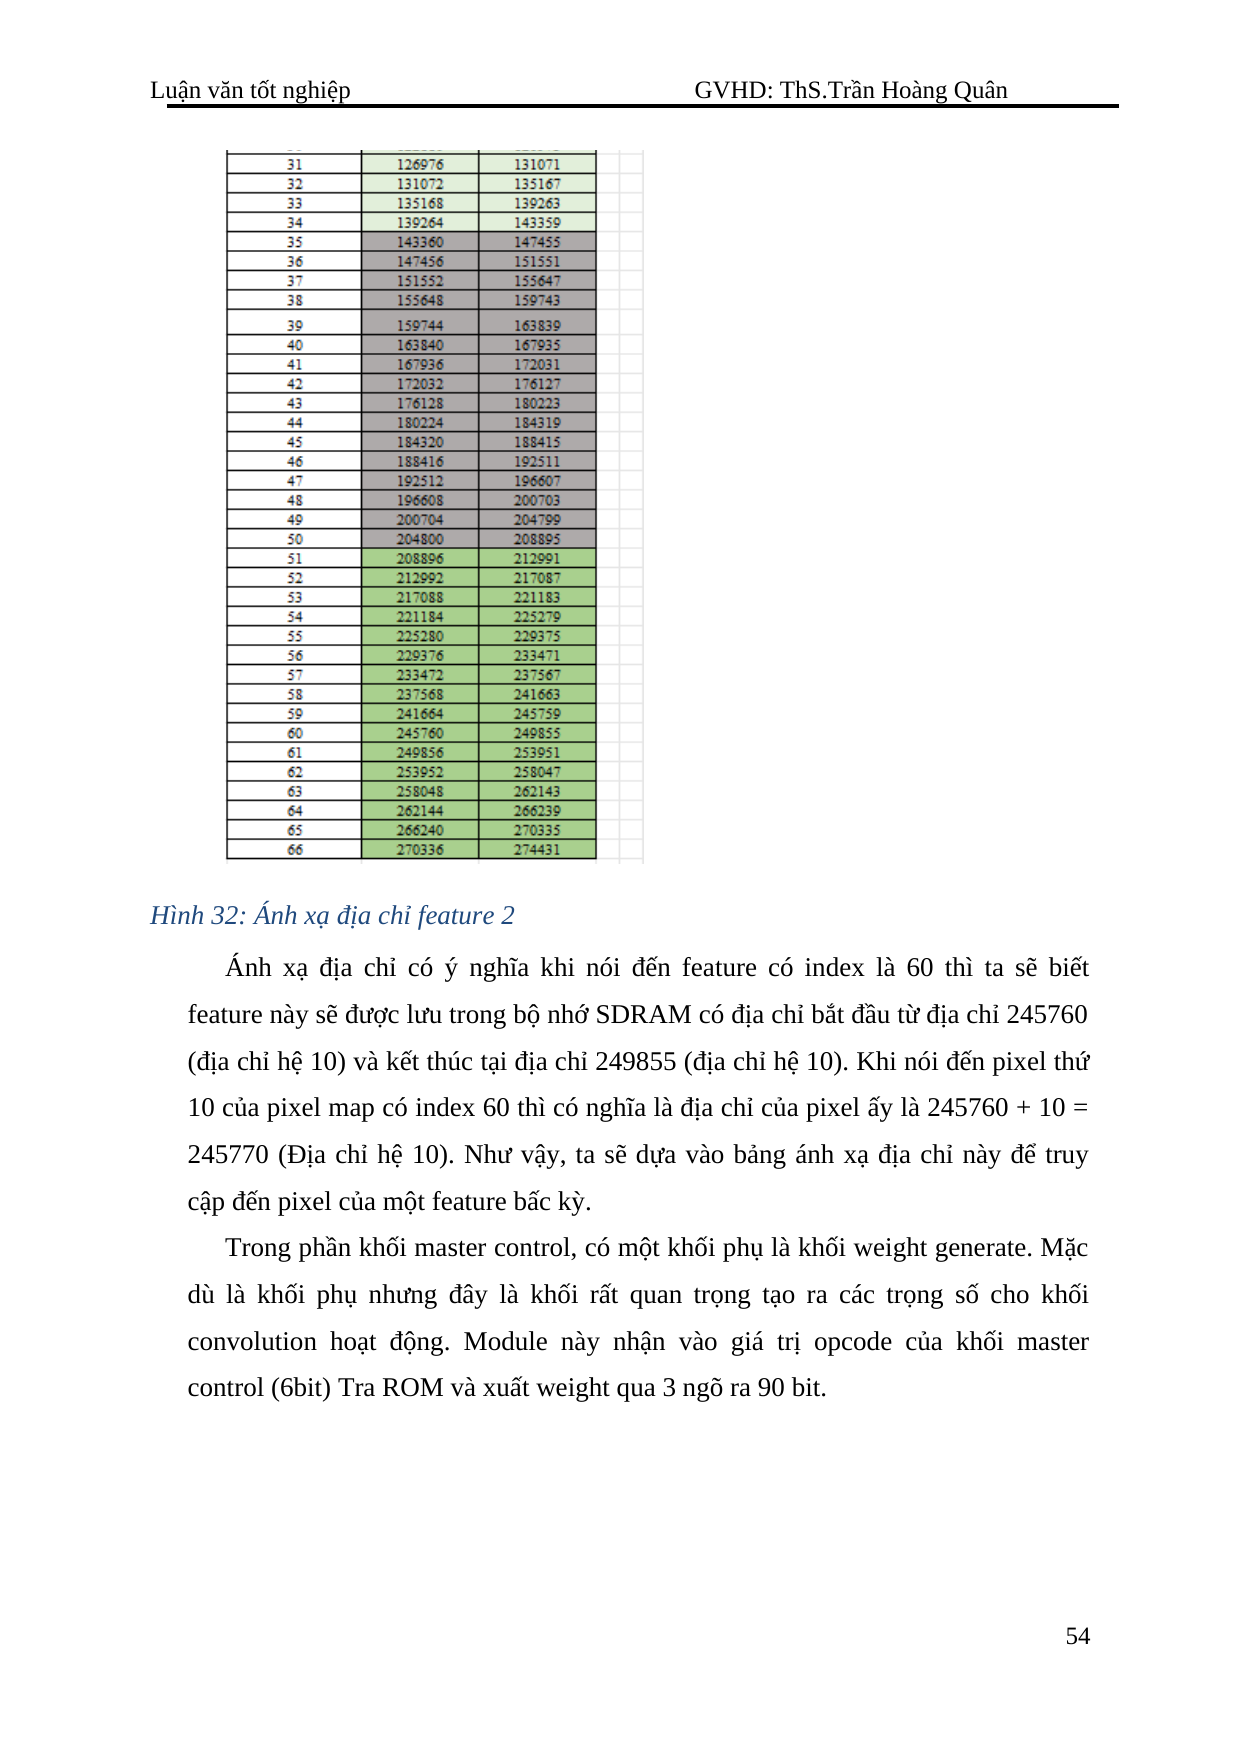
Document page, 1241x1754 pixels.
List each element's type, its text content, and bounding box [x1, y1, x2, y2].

picture [225, 150, 644, 864]
text Hình 32: Ánh xạ địa chỉ feature 2 [150, 899, 1090, 930]
list Trong phần khối master control, có một khối phụ là khối weight generate. Mặc dù là khối phụ nhưng đây là khối rất quan trọng tạo ra các trọng số cho khối convolution hoạt động. Module này nhận vào giá trị opcode của khối master control (6bit) Tra ROM và xuất weight qua 3 ngõ ra 90 bit. [187, 1231, 1090, 1402]
list Ánh xạ địa chỉ có ý nghĩa khi nói đến feature có index là 60 thì ta sẽ biết feature này sẽ được lưu trong bộ nhớ SDRAM có địa chỉ bắt đầu từ địa chỉ 245760 (địa chỉ hệ 10) và kết thúc tại địa chỉ 249855 (địa chỉ hệ 10). Khi nói đến pixel thứ 10 của pixel map có index 60 thì có nghĩa là địa chỉ của pixel ấy là 245760 + 10 = 245770 (Địa chỉ hệ 10). Như vậy, ta sẽ dựa vào bảng ánh xạ địa chỉ này để truy cập đến pixel của một feature bấc kỳ. [187, 951, 1090, 1216]
